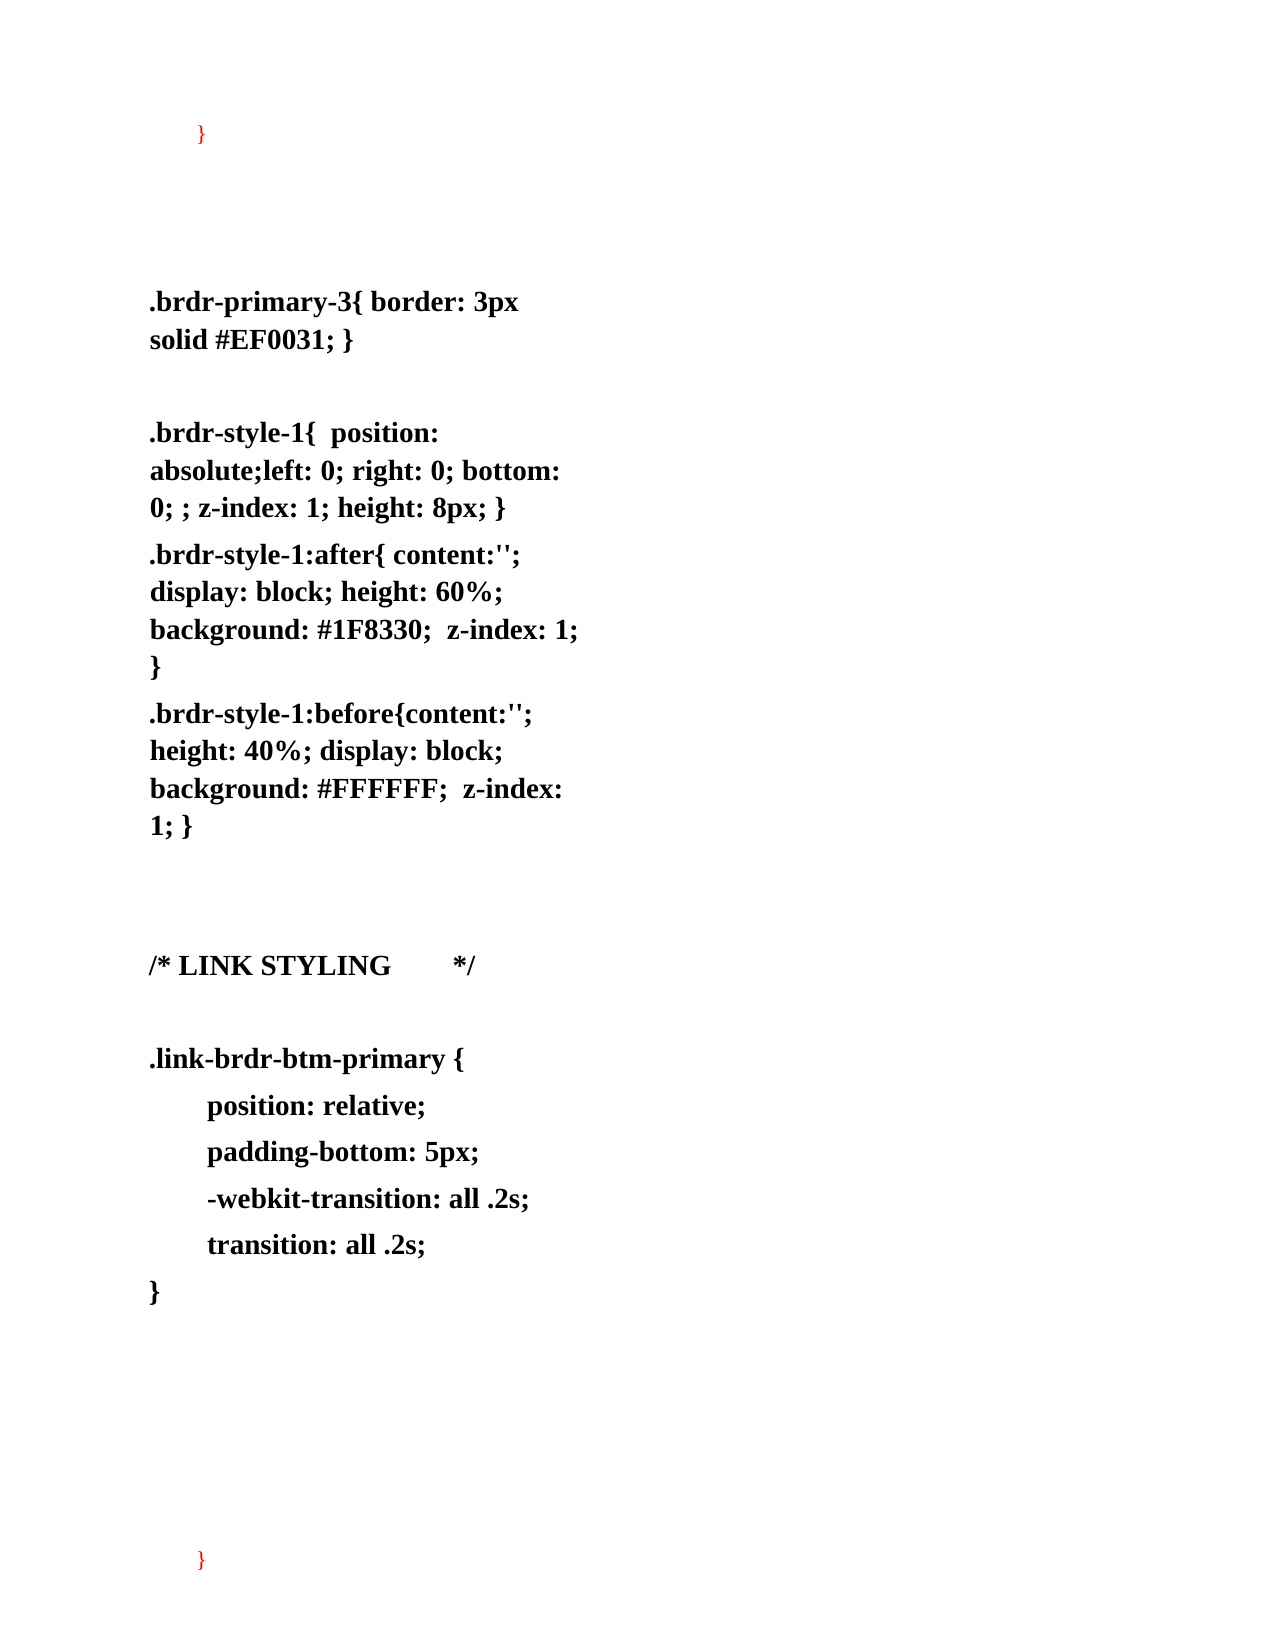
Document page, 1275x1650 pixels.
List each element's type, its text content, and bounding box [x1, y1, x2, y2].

text /* LINK STYLING */ [148, 948, 581, 982]
text transition: all .2s; [148, 1227, 581, 1261]
text .brdr-style-1{ position: absolute;left: 0; right: 0; bottom: 0; ; z-index: 1; height: 8px; } [148, 415, 581, 524]
text padding-bottom: 5px; [148, 1134, 581, 1168]
text position: relative; [148, 1088, 581, 1121]
text .brdr-primary-3{ border: 3px solid #EF0031; } [148, 284, 581, 356]
text -webkit-transition: all .2s; [148, 1181, 581, 1214]
text } [148, 1274, 581, 1307]
text .brdr-style-1:after{ content:''; display: block; height: 60%; background: #1F8330; z-index: 1; } [148, 537, 581, 683]
text .link-brdr-btm-primary { [148, 1041, 581, 1075]
text .brdr-style-1:before{content:''; height: 40%; display: block; background: #FFFFFF; z-index: 1; } [148, 696, 581, 842]
